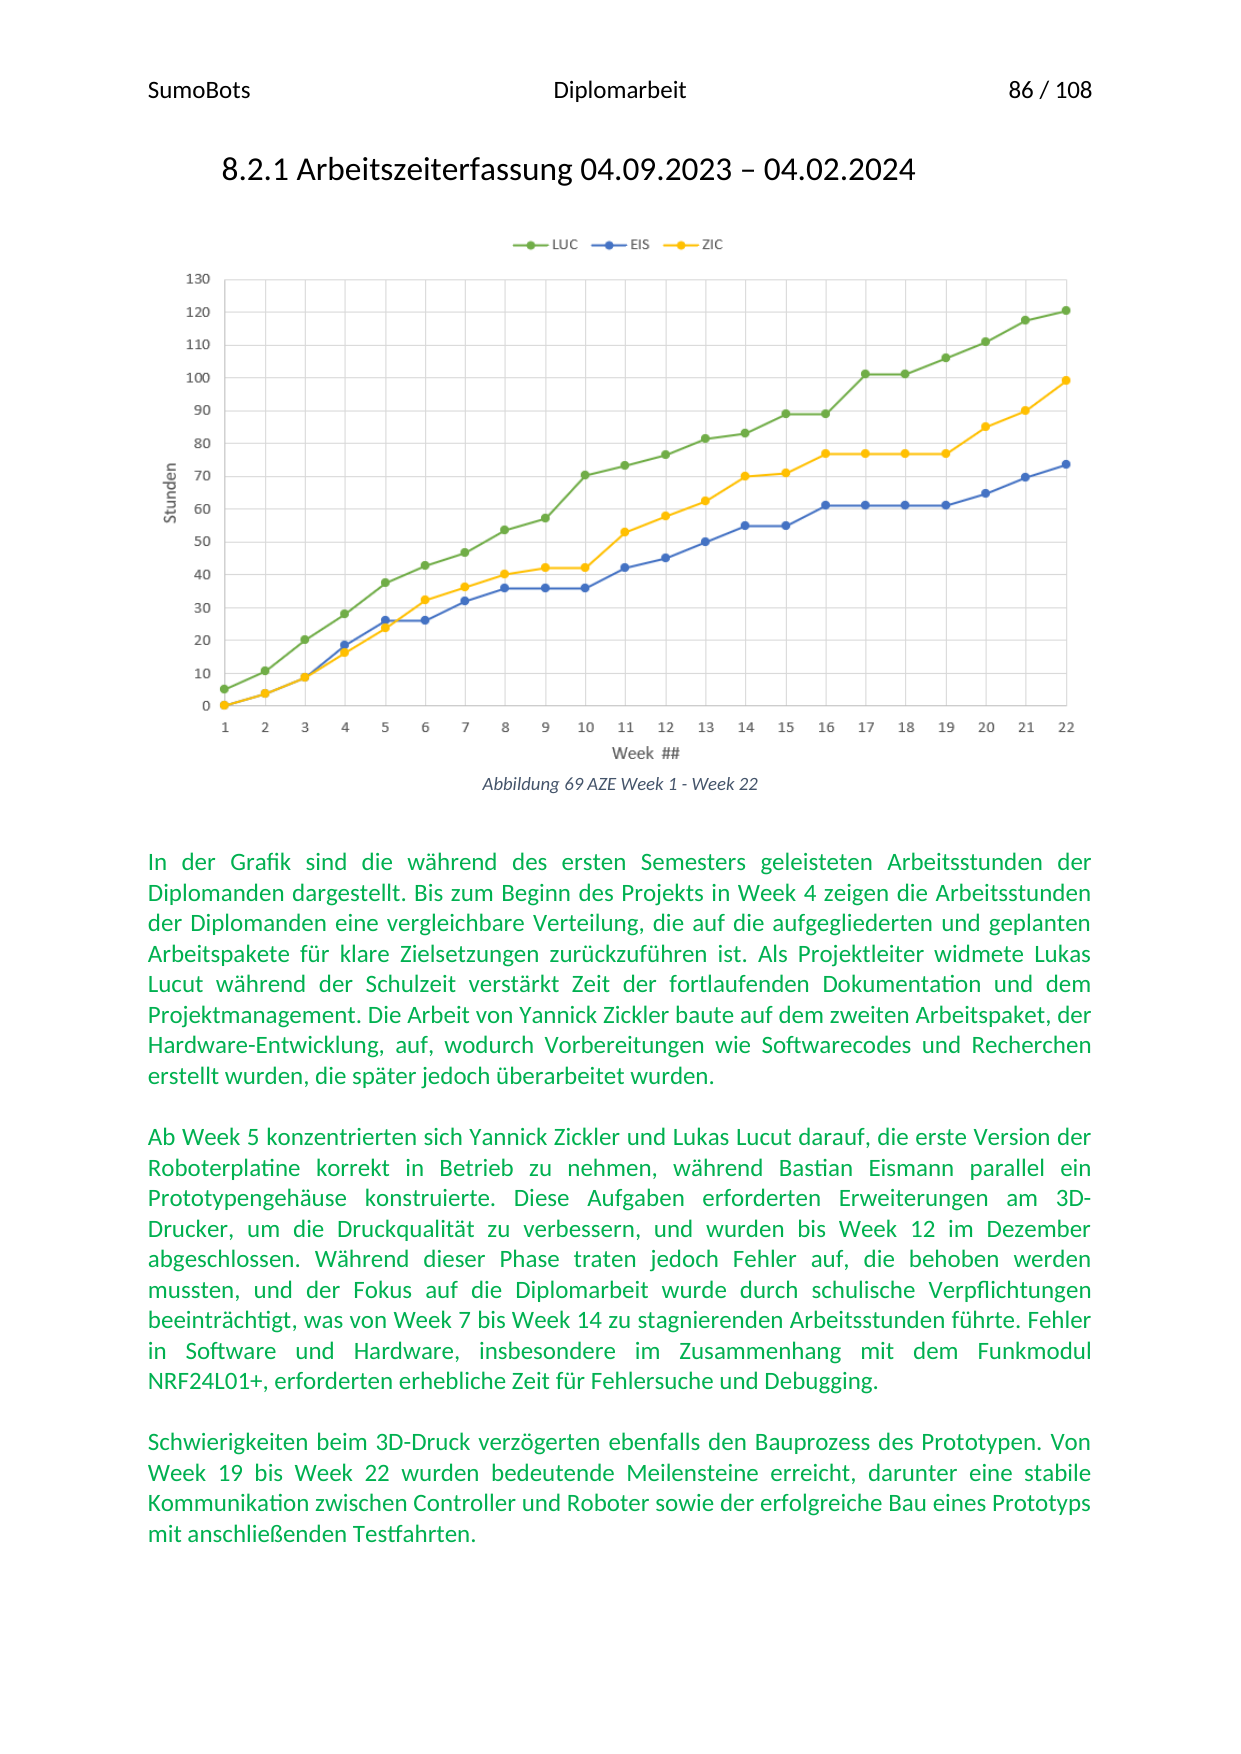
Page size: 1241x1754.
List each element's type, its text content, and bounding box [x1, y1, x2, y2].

subtitle Arbeitszeiterfassung 04.09.2023 – 04.02.2024 [221, 148, 1093, 188]
text In der Grafik sind die während des ersten Semesters geleisteten Arbeitsstunden der Diplomanden dargestellt. Bis zum Beginn des Projekts in Week 4 zeigen die Arbeitsstunden der Diplomanden eine vergleichbare Verteilung, die auf die aufgegliederten und geplanten Arbeitspakete für klare Zielsetzungen zurückzuführen ist. Als Projektleiter widmete Lukas Lucut während der Schulzeit verstärkt Zeit der fortlaufenden Dokumentation und dem Projektmanagement. Die Arbeit von Yannick Zickler baute auf dem zweiten Arbeitspaket, der Hardware-Entwicklung, auf, wodurch Vorbereitungen wie Softwarecodes und Recherchen erstellt wurden, die später jedoch überarbeitet wurden. [148, 847, 1093, 1091]
text Schwierigkeiten beim 3D-Druck verzögerten ebenfalls den Bauprozess des Prototypen. Von Week 19 bis Week 22 wurden bedeutende Meilensteine erreicht, darunter eine stabile Kommunikation zwischen Controller und Roboter sowie der erfolgreiche Bau eines Prototyps mit anschließenden Testfahrten. [148, 1426, 1093, 1548]
picture [147, 218, 1093, 773]
text Ab Week 5 konzentrierten sich Yannick Zickler und Lukas Lucut darauf, die erste Version der Roboterplatine korrekt in Betrieb zu nehmen, während Bastian Eismann parallel ein Prototypengehäuse konstruierte. Diese Aufgaben erforderten Erweiterungen am 3D-Drucker, um die Druckqualität zu verbessern, und wurden bis Week 12 im Dezember abgeschlossen. Während dieser Phase traten jedoch Fehler auf, die behoben werden mussten, und der Fokus auf die Diplomarbeit wurde durch schulische Verpflichtungen beeinträchtigt, was von Week 7 bis Week 14 zu stagnierenden Arbeitsstunden führte. Fehler in Software und Hardware, insbesondere im Zusammenhang mit dem Funkmodul NRF24L01+, erforderten erhebliche Zeit für Fehlersuche und Debugging. [148, 1121, 1093, 1396]
